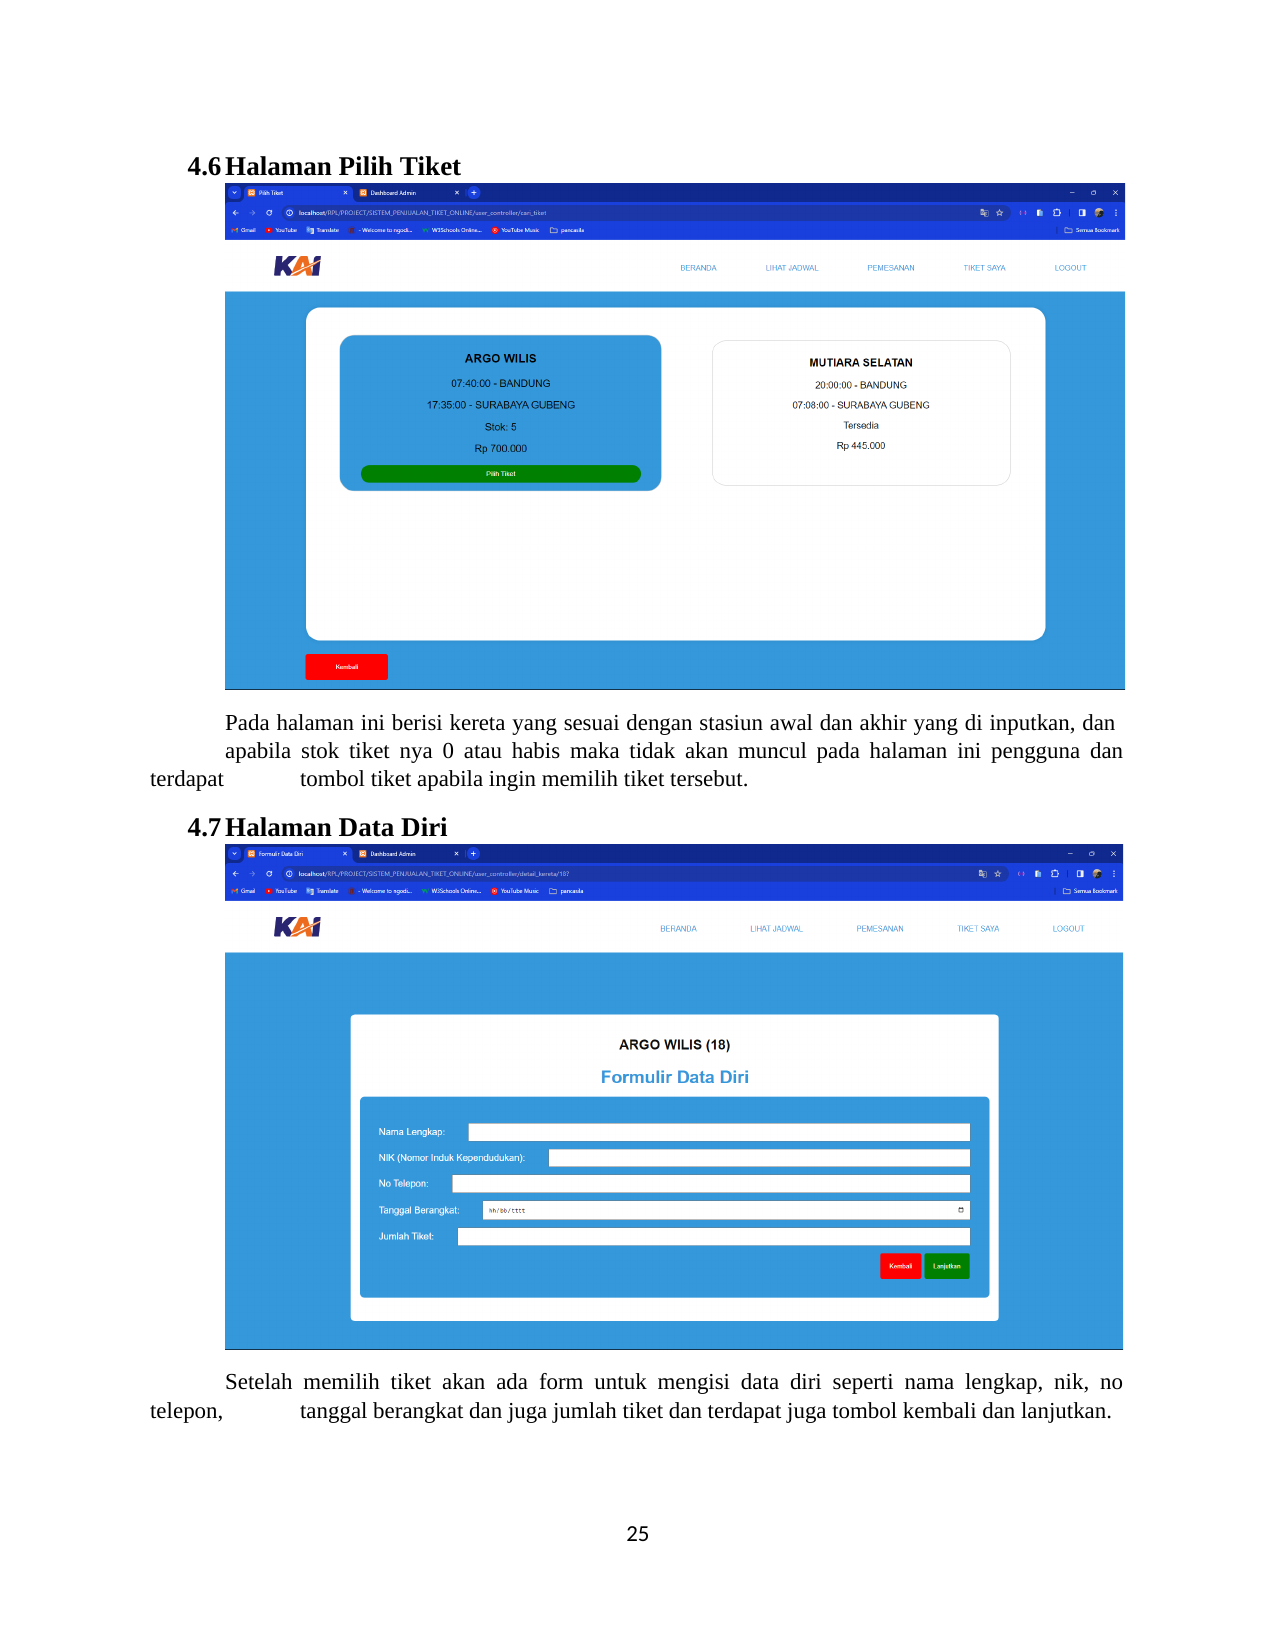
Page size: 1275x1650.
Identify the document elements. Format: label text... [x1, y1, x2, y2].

text Setelah memilih tiket akan ada form untuk mengisi data diri seperti nama lengkap, nik, no telepon, tanggal berangkat dan juga jumlah tiket dan terdapat juga tombol kembali dan lanjutkan. [150, 1368, 1125, 1423]
picture [225, 844, 1124, 1350]
picture [225, 183, 1125, 690]
text Pada halaman ini berisi kereta yang sesuai dengan stasiun awal dan akhir yang di inputkan, dan apabila stok tiket nya 0 atau habis maka tidak akan muncul pada halaman ini pengguna dan terdapat tombol tiket apabila ingin memilih tiket tersebut. [150, 709, 1125, 792]
subtitle Halaman Pilih Tiket [187, 150, 1125, 181]
subtitle Halaman Data Diri [187, 811, 1125, 842]
